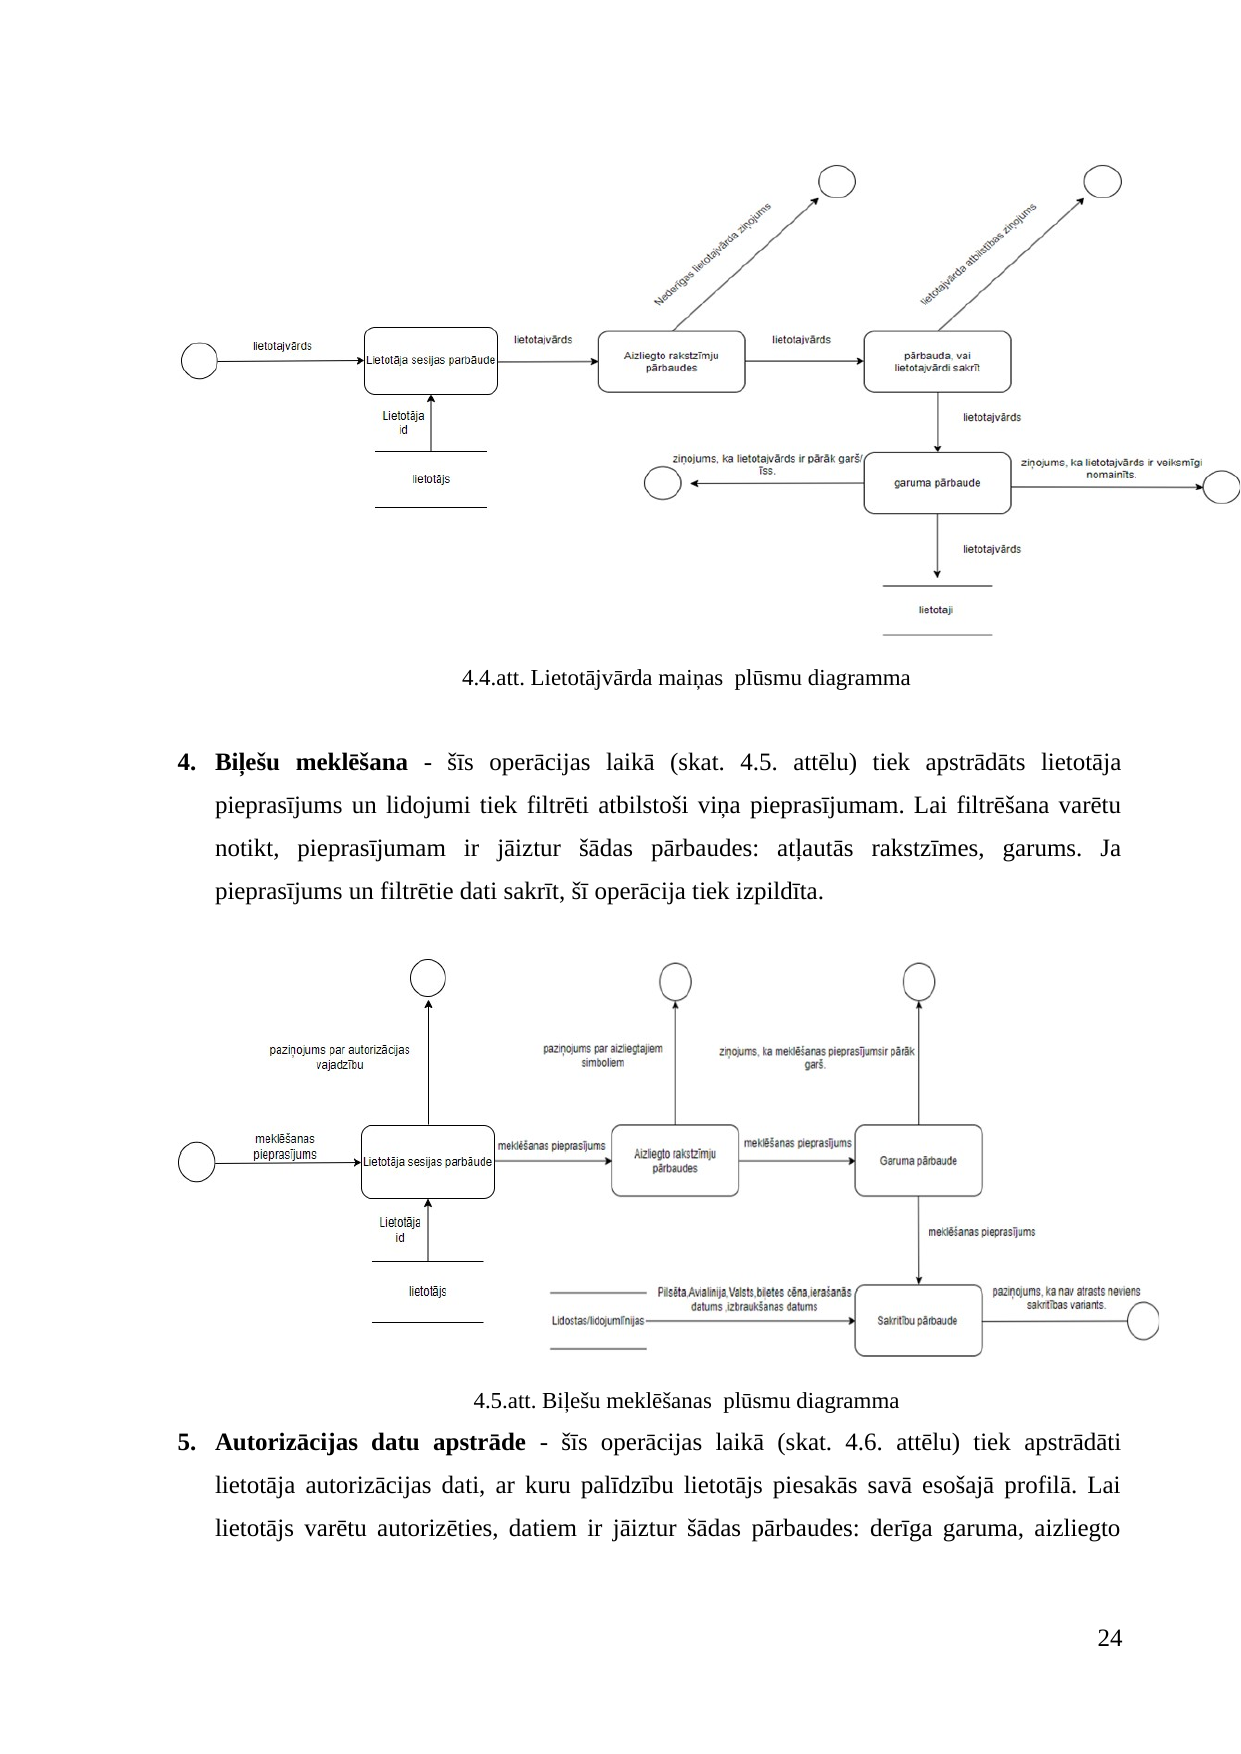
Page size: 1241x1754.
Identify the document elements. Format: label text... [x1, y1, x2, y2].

picture [177, 118, 1241, 636]
list Biļešu meklēšana - šīs operācijas laikā (skat. 4.5. attēlu) tiek apstrādāts lietotāja pieprasījums un lidojumi tiek filtrēti atbilstoši viņa pieprasījumam. Lai filtrēšana varētu notikt, pieprasījumam ir jāiztur šādas pārbaudes: atļautās rakstzīmes, garums. Ja pieprasījums un filtrētie dati sakrīt, šī operācija tiek izpildīta. [177, 747, 1122, 905]
text 4.4.att. Lietotājvārda maiņas plūsmu diagramma [177, 664, 1122, 691]
picture [177, 948, 1160, 1359]
text 4.5.att. Biļešu meklēšanas plūsmu diagramma [177, 1387, 1122, 1414]
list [177, 1427, 1122, 1542]
